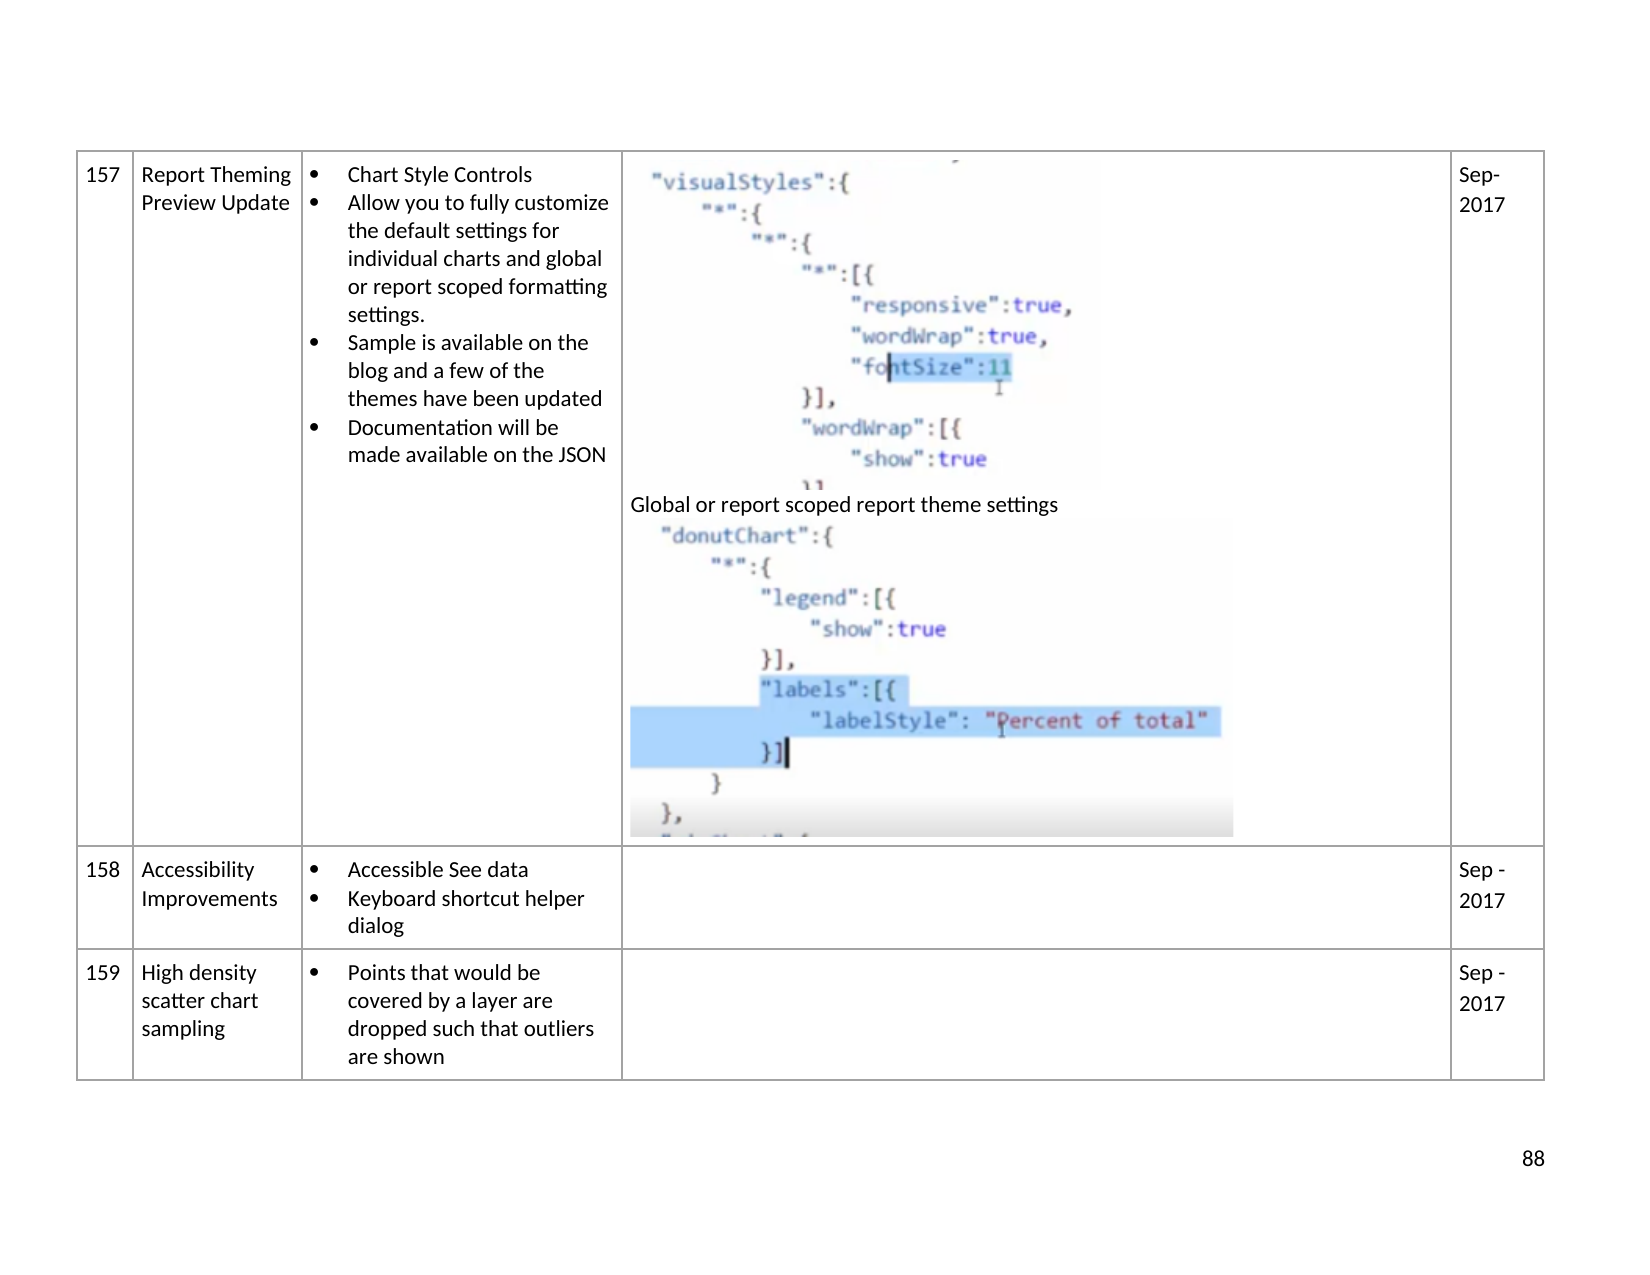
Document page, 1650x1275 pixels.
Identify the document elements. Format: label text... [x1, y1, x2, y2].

table_cell Sep -2017 [1452, 950, 1543, 1079]
table_cell [623, 847, 1450, 948]
picture [630, 160, 1101, 490]
table_cell Points that would be covered by a layer are dropped such that outliers are shown [303, 950, 621, 1079]
table_cell Global or report scoped report theme settings [623, 152, 1450, 845]
table_cell Chart Style Controls Allow you to fully customize the default settings for individual charts and global or report scoped formatting settings. Sample is available on the blog and a few of the themes have been updated Documentation will be made available on the JSON [303, 152, 621, 845]
table_cell Report Theming Preview Update [134, 152, 301, 845]
table_cell 159 [78, 950, 132, 1079]
table_cell Accessibility Improvements [134, 847, 301, 948]
table_cell Accessible See data Keyboard shortcut helper dialog [303, 847, 621, 948]
table_cell [623, 950, 1450, 1079]
table_cell 157 [78, 152, 132, 845]
table_cell Sep - 2017 [1452, 847, 1543, 948]
table_cell High density scatter chart sampling [134, 950, 301, 1079]
table_cell Sep-2017 [1452, 152, 1543, 845]
table_cell 158 [78, 847, 132, 948]
picture [630, 518, 1234, 837]
